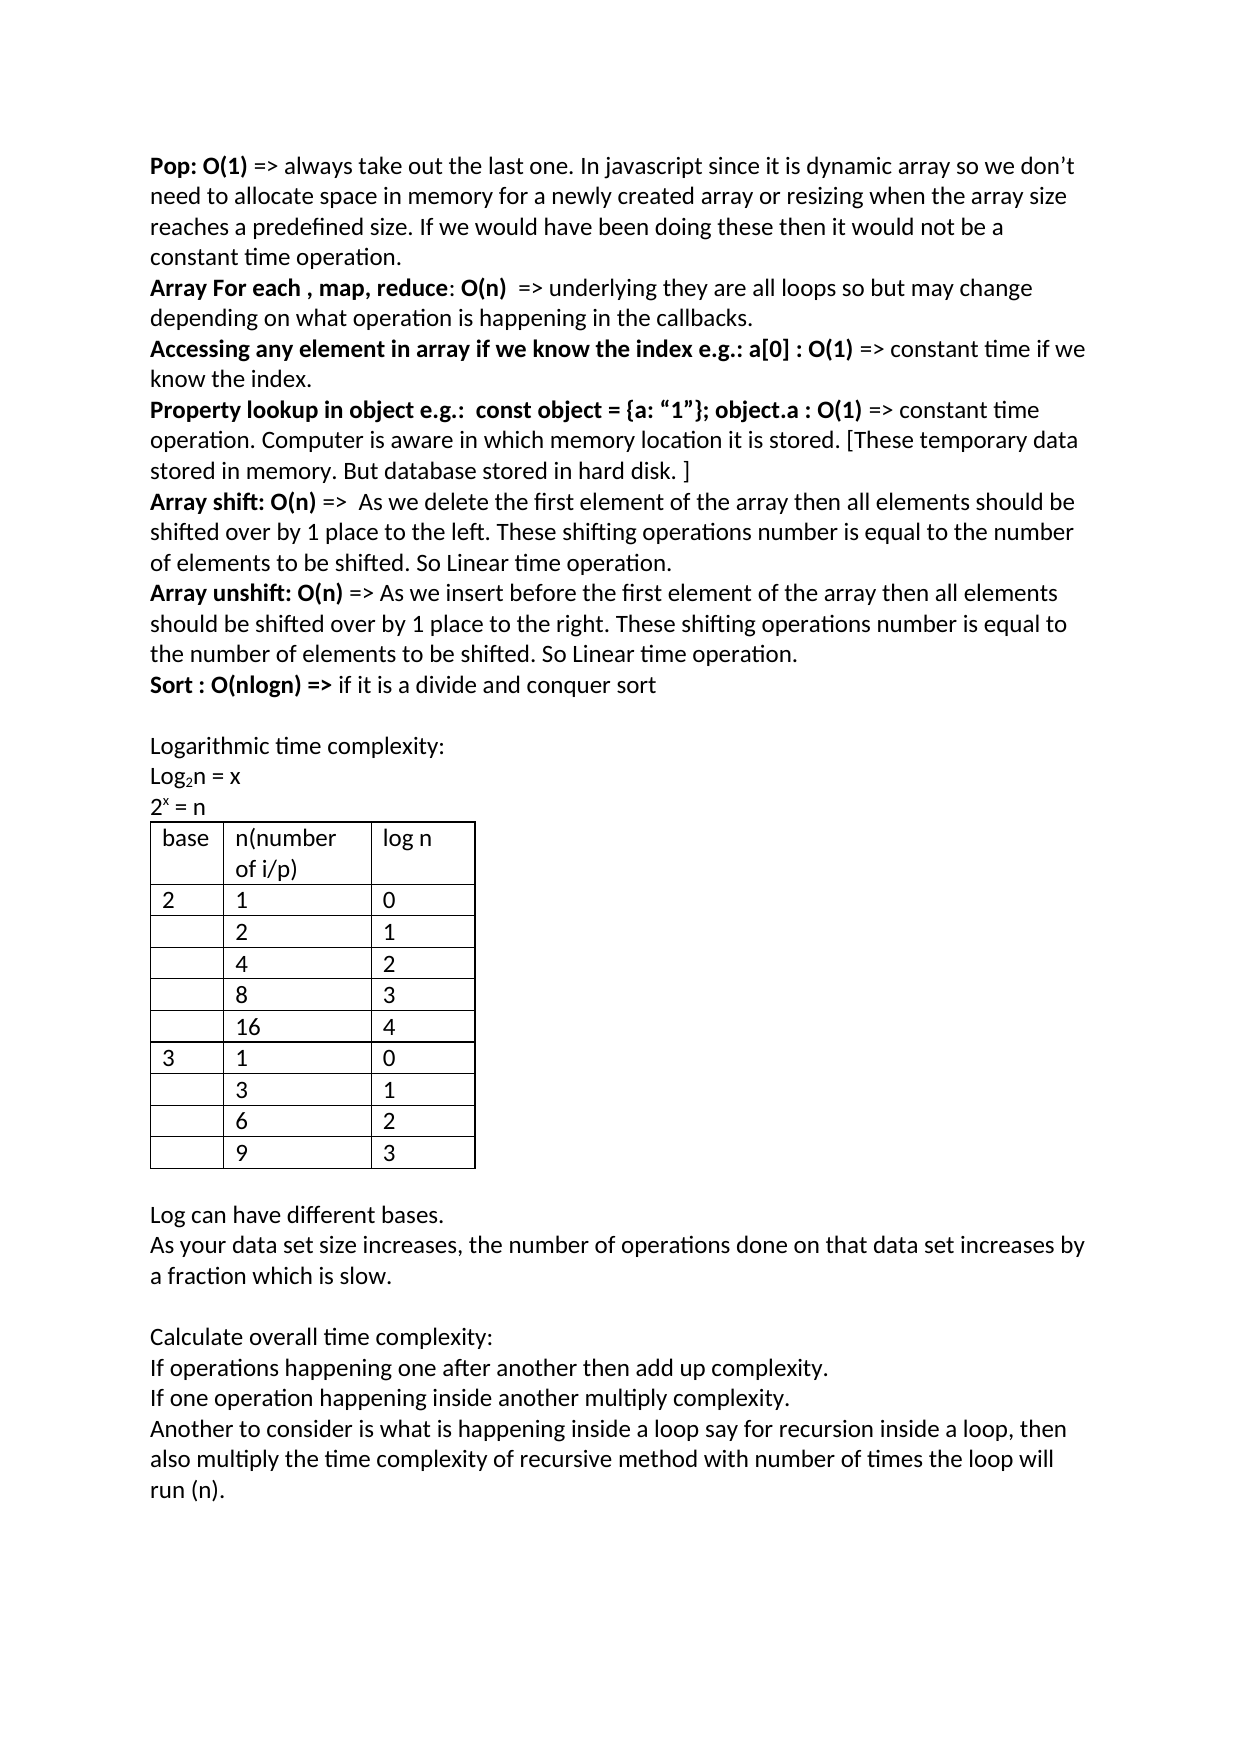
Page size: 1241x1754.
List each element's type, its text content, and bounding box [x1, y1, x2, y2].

text Sort : O(nlogn) => if it is a divide and conquer sort [150, 669, 1090, 699]
text Accessing any element in array if we know the index e.g.: a[0] : O(1) => constant time if we know the index. [150, 333, 1090, 394]
table_cell 2 [372, 948, 474, 978]
text Array shift: O(n) => As we delete the first element of the array then all elements should be shifted over by 1 place to the left. These shifting operations number is equal to the number of elements to be shifted. So Linear time operation. [150, 486, 1090, 577]
table_cell [151, 979, 223, 1010]
table_cell [151, 1074, 223, 1104]
table_cell 0 [372, 885, 474, 915]
table_cell 0 [372, 1043, 474, 1073]
table_cell 1 [224, 1043, 371, 1073]
table_cell 1 [372, 1074, 474, 1104]
text If operations happening one after another then add up complexity. [150, 1352, 1090, 1382]
text Pop: O(1) => always take out the last one. In javascript since it is dynamic array so we don’t need to allocate space in memory for a newly created array or resizing when the array size reaches a predefined size. If we would have been doing these then it would not be a constant time operation. [150, 150, 1090, 272]
table_cell 8 [224, 979, 371, 1010]
table_cell [151, 948, 223, 978]
text Another to consider is what is happening inside a loop say for recursion inside a loop, then also multiply the time complexity of recursive method with number of times the loop will run (n). [150, 1413, 1090, 1504]
table_cell 6 [224, 1106, 371, 1136]
table_cell [151, 916, 223, 947]
table_cell [151, 1106, 223, 1136]
text Log2n = x [150, 760, 1090, 791]
table_cell [151, 1137, 223, 1168]
table_cell 1 [372, 916, 474, 947]
text Calculate overall time complexity: [150, 1321, 1090, 1352]
table_cell [151, 1011, 223, 1041]
table_cell 3 [372, 979, 474, 1010]
text Log can have different bases. [150, 1199, 1090, 1230]
text Logarithmic time complexity: [150, 730, 1090, 760]
text Array unshift: O(n) => As we insert before the first element of the array then all elements should be shifted over by 1 place to the right. These shifting operations number is equal to the number of elements to be shifted. So Linear time operation. [150, 577, 1090, 669]
table_cell 2 [151, 885, 223, 915]
table_cell 2 [224, 916, 371, 947]
text Property lookup in object e.g.: const object = {a: “1”}; object.a : O(1) => constant time operation. Computer is aware in which memory location it is stored. [These temporary data stored in memory. But database stored in hard disk. ] [150, 394, 1090, 486]
table_cell 2 [372, 1106, 474, 1136]
table_header base [151, 823, 223, 883]
text If one operation happening inside another multiply complexity. [150, 1382, 1090, 1413]
table_cell 3 [372, 1137, 474, 1168]
table_header n(number of i/p) [224, 823, 371, 883]
table_cell 1 [224, 885, 371, 915]
table_cell 4 [224, 948, 371, 978]
table_cell 9 [224, 1137, 371, 1168]
table_header log n [372, 823, 474, 883]
table_cell 3 [151, 1043, 223, 1073]
table_cell 4 [372, 1011, 474, 1041]
table_cell 3 [224, 1074, 371, 1104]
text Array For each , map, reduce: O(n) => underlying they are all loops so but may change depending on what operation is happening in the callbacks. [150, 272, 1090, 333]
text 2x = n [150, 791, 1090, 821]
text As your data set size increases, the number of operations done on that data set increases by a fraction which is slow. [150, 1230, 1090, 1291]
table_cell 16 [224, 1011, 371, 1041]
